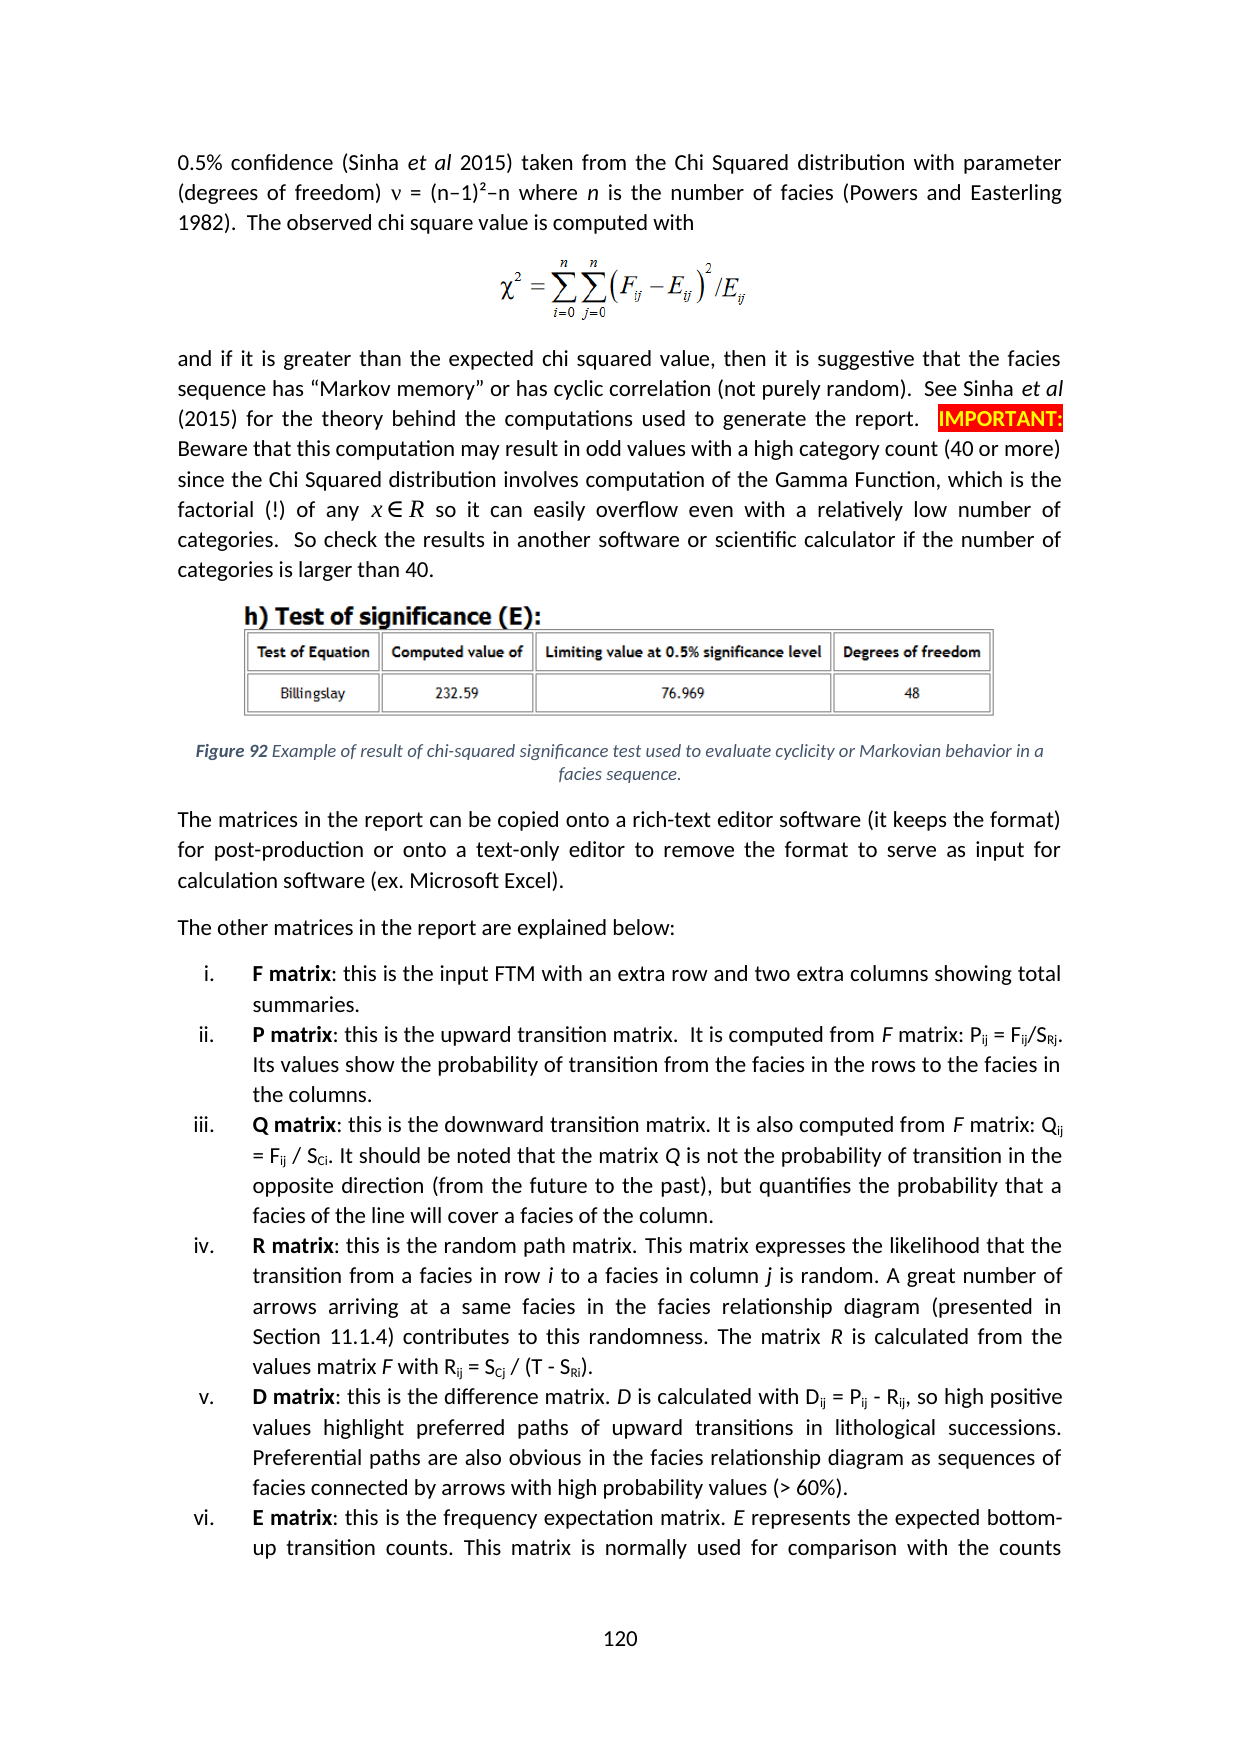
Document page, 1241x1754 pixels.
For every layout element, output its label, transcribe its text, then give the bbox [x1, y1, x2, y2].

list P matrix: this is the upward transition matrix. It is computed from F matrix: Pij = Fij/SRj. Its values show the probability of transition from the facies in the rows to the facies in the columns. [215, 1020, 1063, 1108]
list D matrix: this is the difference matrix. D is calculated with Dij = Pij - Rij, so high positive values highlight preferred paths of upward transitions in lithological successions. Preferential paths are also obvious in the facies relationship diagram as sequences of facies connected by arrows with high probability values (> 60%). [215, 1382, 1063, 1501]
text Figure 92 Example of result of chi-squared significance test used to evaluate cyclicity or Markovian behavior in a facies sequence. [177, 739, 1063, 784]
text and if it is greater than the expected chi squared value, then it is suggestive that the facies sequence has “Markov memory” or has cyclic correlation (not purely random). See Sinha et al (2015) for the theory behind the computations used to generate the report. IMPORTANT: Beware that this computation may result in odd values with a high category count (40 or more) since the Chi Squared distribution involves computation of the Gamma Function, which is the factorial (!) of any so it can easily overflow even with a relatively low number of categories. So check the results in another software or scientific calculator if the number of categories is larger than 40. [177, 344, 1063, 583]
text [177, 148, 1063, 236]
picture [484, 255, 756, 326]
list F matrix: this is the input FTM with an extra row and two extra columns showing total summaries. [215, 959, 1063, 1018]
picture [243, 602, 997, 720]
list R matrix: this is the random path matrix. This matrix expresses the likelihood that the transition from a facies in row i to a facies in column j is random. A great number of arrows arriving at a same facies in the facies relationship diagram (presented in Section 11.1.4) contributes to this randomness. The matrix R is calculated from the values matrix F with Rij = SCj / (T - SRi). [215, 1231, 1063, 1380]
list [215, 1503, 1063, 1562]
text The matrices in the report can be copied onto a rich-text editor software (it keeps the format) for post-production or onto a text-only editor to remove the format to serve as input for calculation software (ex. Microsoft Excel). [177, 805, 1063, 894]
text The other matrices in the report are explained below: [177, 913, 1063, 941]
list Q matrix: this is the downward transition matrix. It is also computed from F matrix: Qij = Fij / SCi. It should be noted that the matrix Q is not the probability of transition in the opposite direction (from the future to the past), but quantifies the probability that a facies of the line will cover a facies of the column. [215, 1111, 1063, 1229]
